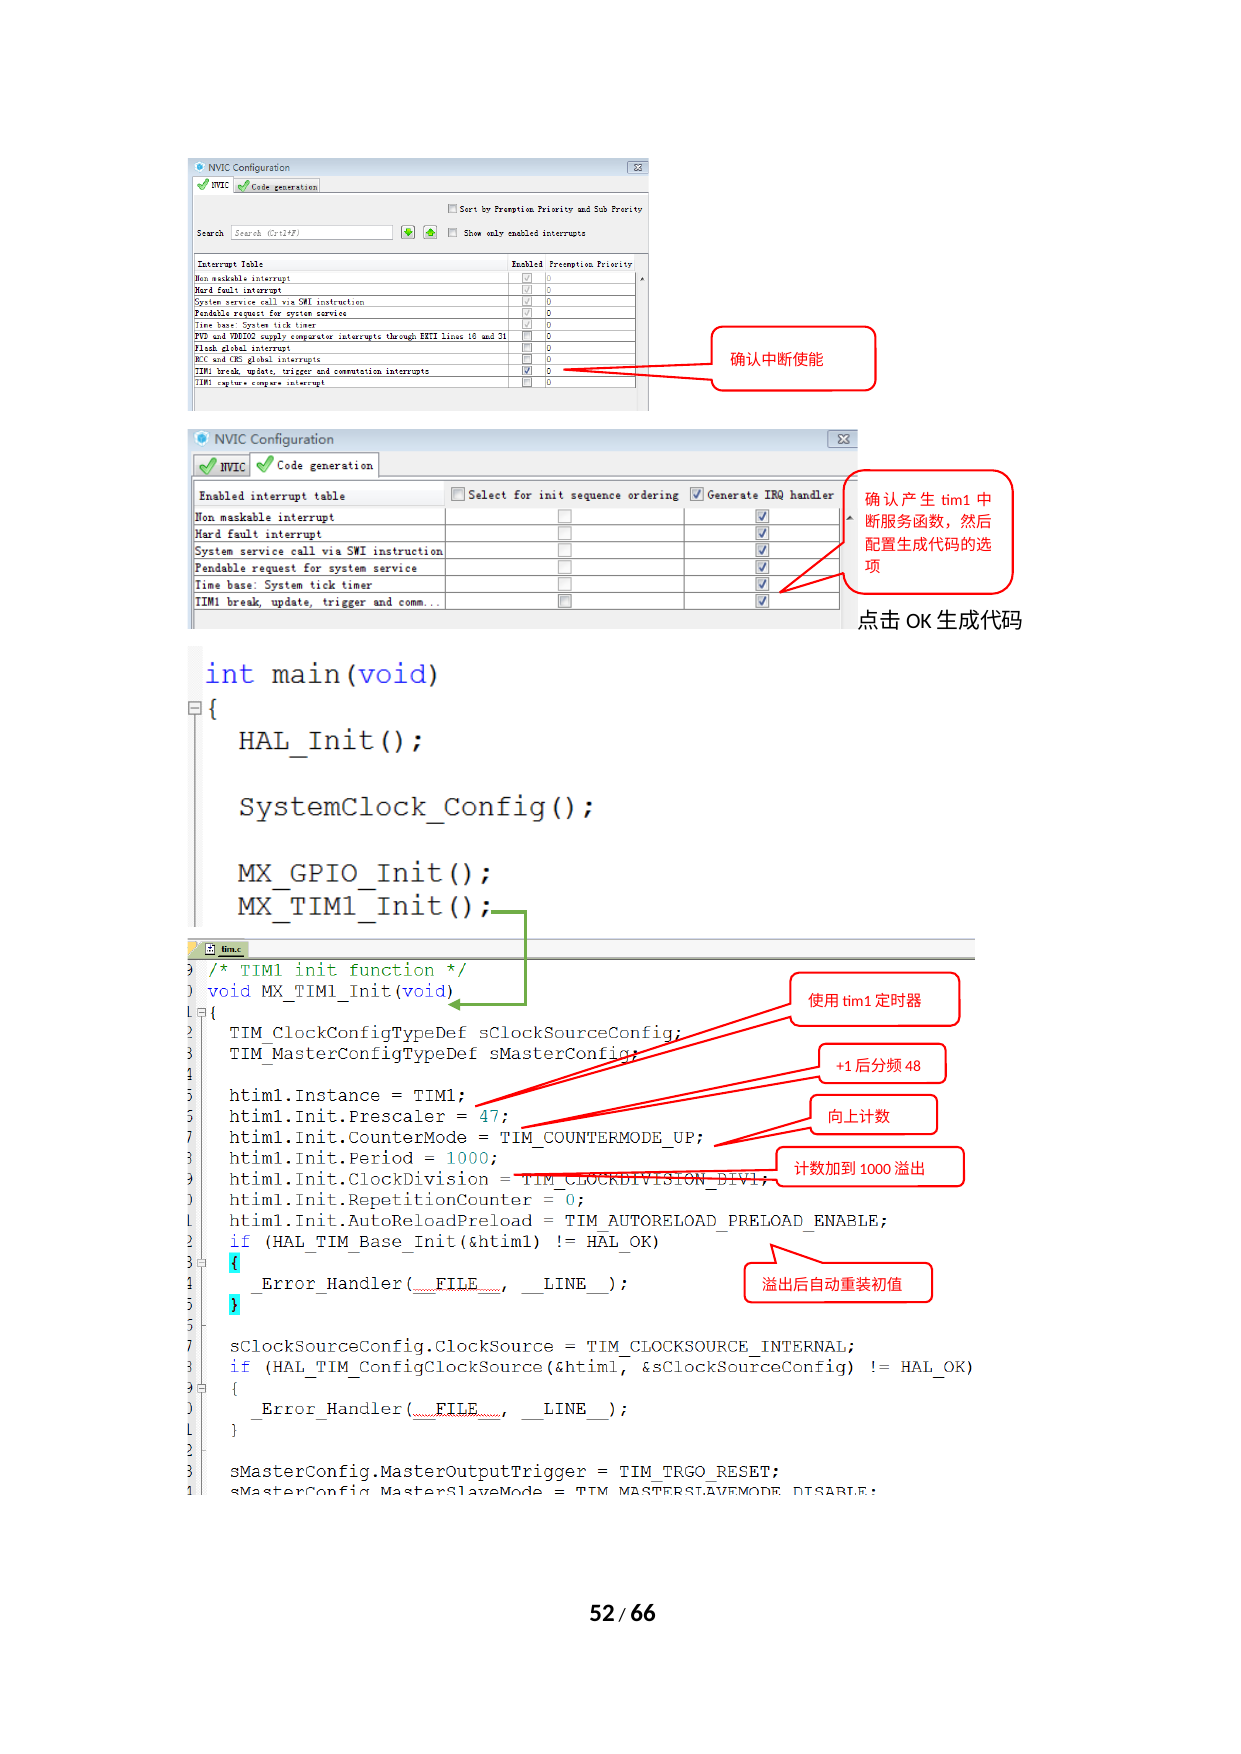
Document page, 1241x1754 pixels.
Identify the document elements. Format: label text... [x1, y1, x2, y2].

picture [187, 938, 975, 1495]
picture [187, 429, 858, 629]
picture [789, 473, 858, 591]
picture [187, 646, 611, 927]
picture [600, 368, 649, 374]
picture [187, 158, 649, 411]
